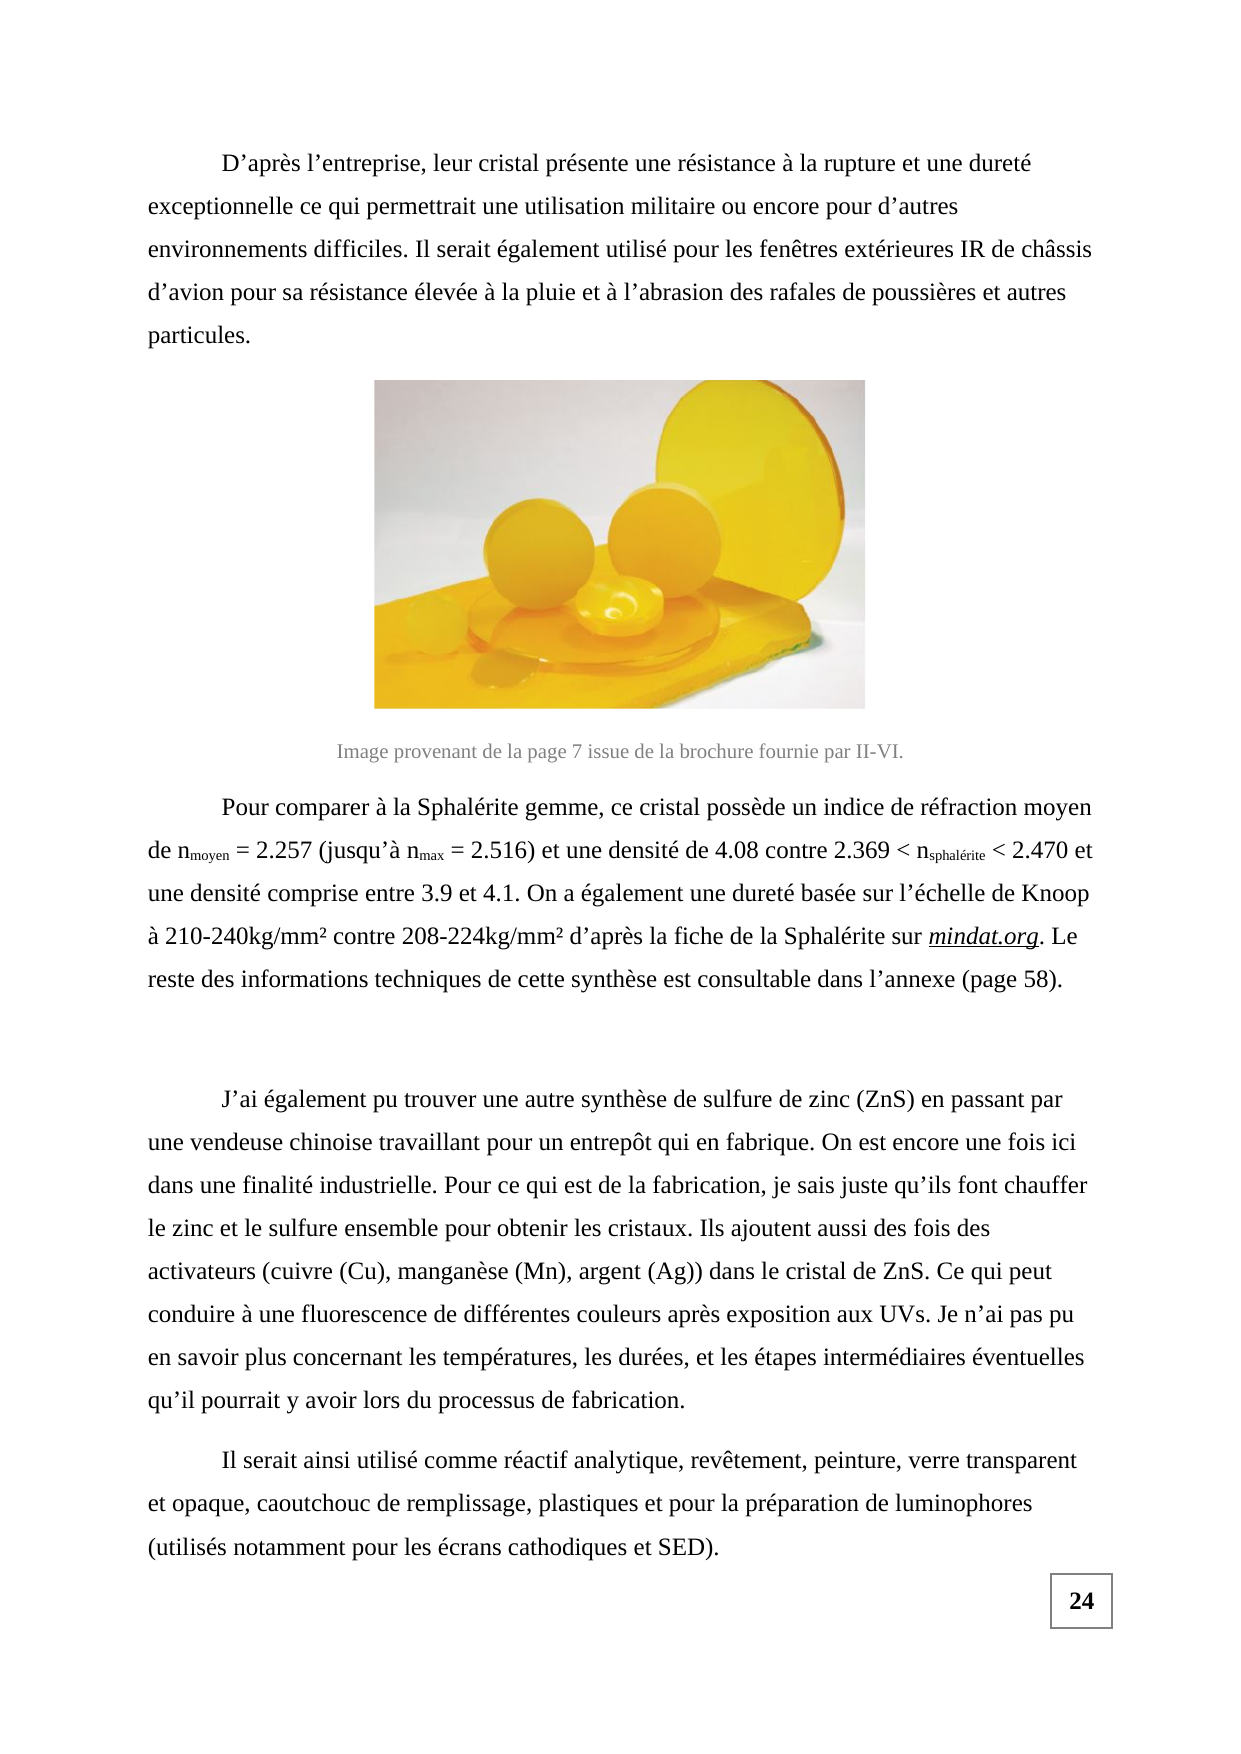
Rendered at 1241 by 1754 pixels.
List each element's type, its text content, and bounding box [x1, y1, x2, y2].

picture [374, 380, 866, 709]
text Image provenant de la page 7 issue de la brochure fournie par II-VI. [148, 739, 1093, 763]
text J’ai également pu trouver une autre synthèse de sulfure de zinc (ZnS) en passant par une vendeuse chinoise travaillant pour un entrepôt qui en fabrique. On est encore une fois ici dans une finalité industrielle. Pour ce qui est de la fabrication, je sais juste qu’ils font chauffer le zinc et le sulfure ensemble pour obtenir les cristaux. Ils ajoutent aussi des fois des activateurs (cuivre (Cu), manganèse (Mn), argent (Ag)) dans le cristal de ZnS. Ce qui peut conduire à une fluorescence de différentes couleurs après exposition aux UVs. Je n’ai pas pu en savoir plus concernant les températures, les durées, et les étapes intermédiaires éventuelles qu’il pourrait y avoir lors du processus de fabrication. [148, 1084, 1093, 1414]
text Il serait ainsi utilisé comme réactif analytique, revêtement, peinture, verre transparent et opaque, caoutchouc de remplissage, plastiques et pour la préparation de luminophores (utilisés notamment pour les écrans cathodiques et SED). [148, 1445, 1093, 1560]
text Pour comparer à la Sphalérite gemme, ce cristal possède un indice de réfraction moyen de nmoyen = 2.257 (jusqu’à nmax = 2.516) et une densité de 4.08 contre 2.369 < nsphalérite < 2.470 et une densité comprise entre 3.9 et 4.1. On a également une dureté basée sur l’échelle de Knoop à 210-240kg/mm² contre 208-224kg/mm² d’après la fiche de la Sphalérite sur mindat.org. Le reste des informations techniques de cette synthèse est consultable dans l’annexe (page 58). [148, 792, 1093, 993]
text D’après l’entreprise, leur cristal présente une résistance à la rupture et une dureté exceptionnelle ce qui permettrait une utilisation militaire ou encore pour d’autres environnements difficiles. Il serait également utilisé pour les fenêtres extérieures IR de châssis d’avion pour sa résistance élevée à la pluie et à l’abrasion des rafales de poussières et autres particules. [148, 148, 1093, 349]
